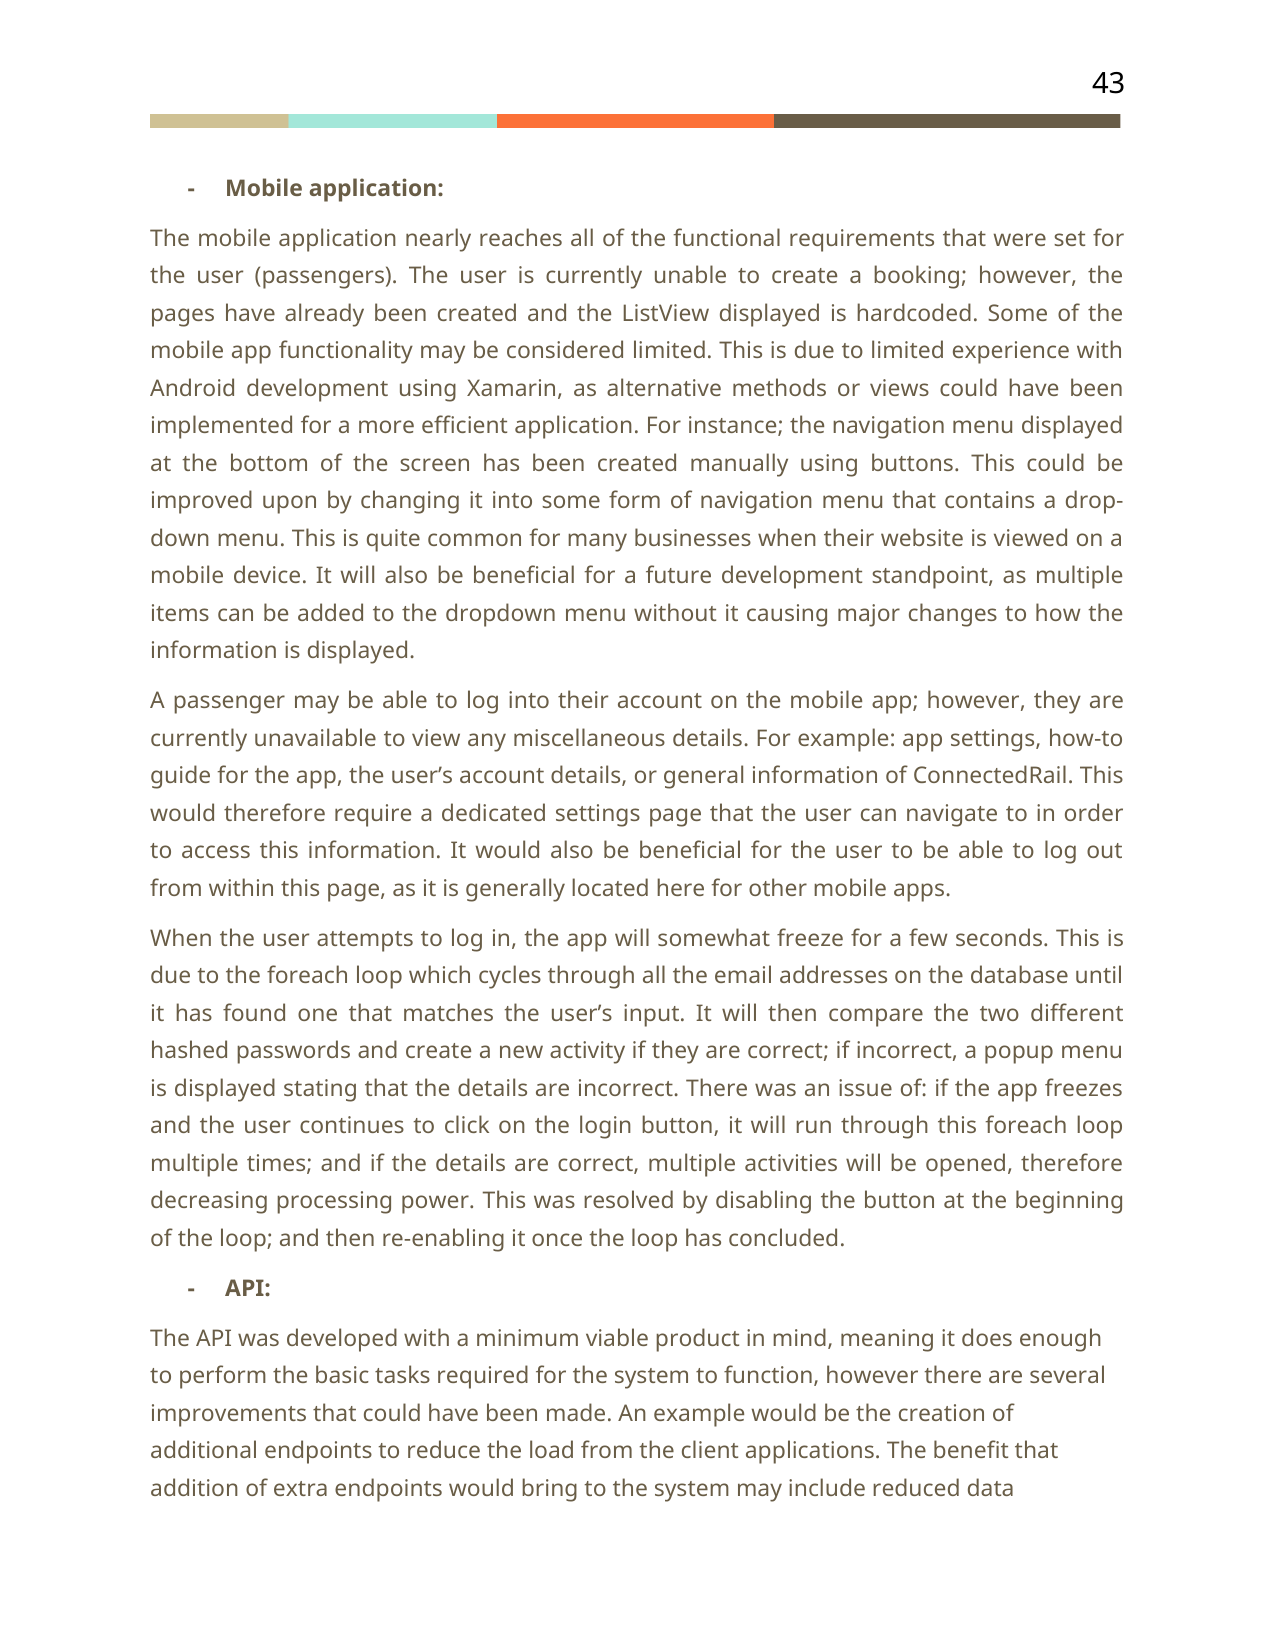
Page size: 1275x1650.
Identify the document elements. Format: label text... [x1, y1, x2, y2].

text When the user attempts to log in, the app will somewhat freeze for a few seconds. This is due to the foreach loop which cycles through all the email addresses on the database until it has found one that matches the user’s input. It will then compare the two different hashed passwords and create a new activity if they are correct; if incorrect, a popup menu is displayed stating that the details are incorrect. There was an issue of: if the app freezes and the user continues to click on the login button, it will run through this foreach loop multiple times; and if the details are correct, multiple activities will be opened, therefore decreasing processing power. This was resolved by disabling the button at the beginning of the loop; and then re-enabling it once the loop has concluded. [150, 922, 1125, 1253]
text A passenger may be able to log into their account on the mobile app; however, they are currently unavailable to view any miscellaneous details. For example: app settings, how-to guide for the app, the user’s account details, or general information of ConnectedRail. This would therefore require a dedicated settings page that the user can navigate to in order to access this information. It would also be beneficial for the user to be able to log out from within this page, as it is generally located here for other mobile apps. [150, 684, 1125, 903]
text The mobile application nearly reaches all of the functional requirements that were set for the user (passengers). The user is currently unable to create a booking; however, the pages have already been created and the ListView displayed is hardcoded. Some of the mobile app functionality may be considered limited. This is due to limited experience with Android development using Xamarin, as alternative methods or views could have been implemented for a more efficient application. For instance; the navigation menu displayed at the bottom of the screen has been created manually using buttons. This could be improved upon by changing it into some form of navigation menu that contains a drop-down menu. This is quite common for many businesses when their website is viewed on a mobile device. It will also be beneficial for a future development standpoint, as multiple items can be added to the dropdown menu without it causing major changes to how the information is displayed. [150, 222, 1125, 666]
list API: [187, 1272, 1125, 1303]
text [150, 1322, 1125, 1503]
picture [150, 114, 1121, 128]
list Mobile application: [187, 172, 1125, 203]
